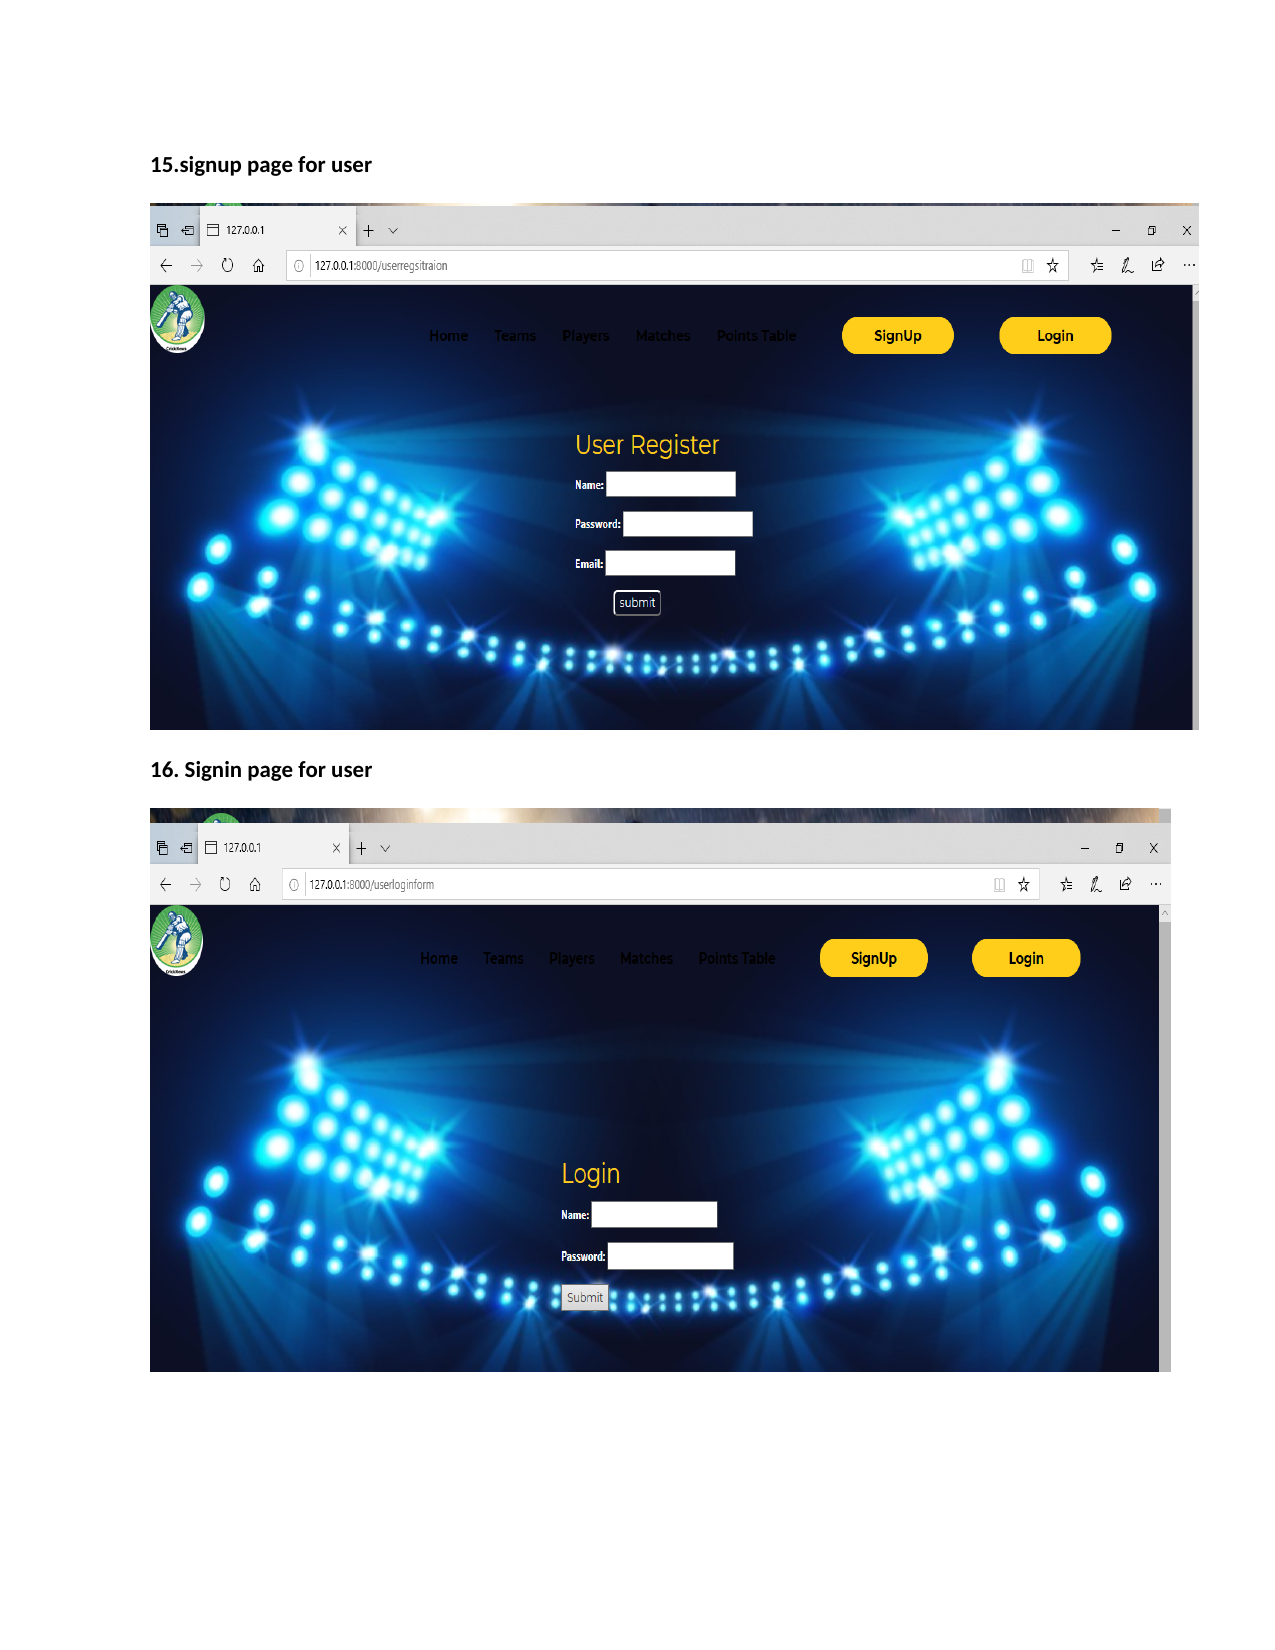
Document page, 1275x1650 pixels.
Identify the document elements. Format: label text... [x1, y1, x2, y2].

text 16. Signin page for user [150, 755, 1125, 783]
text 15.signup page for user [150, 150, 1125, 178]
picture [150, 203, 1199, 730]
picture [150, 808, 1183, 1372]
